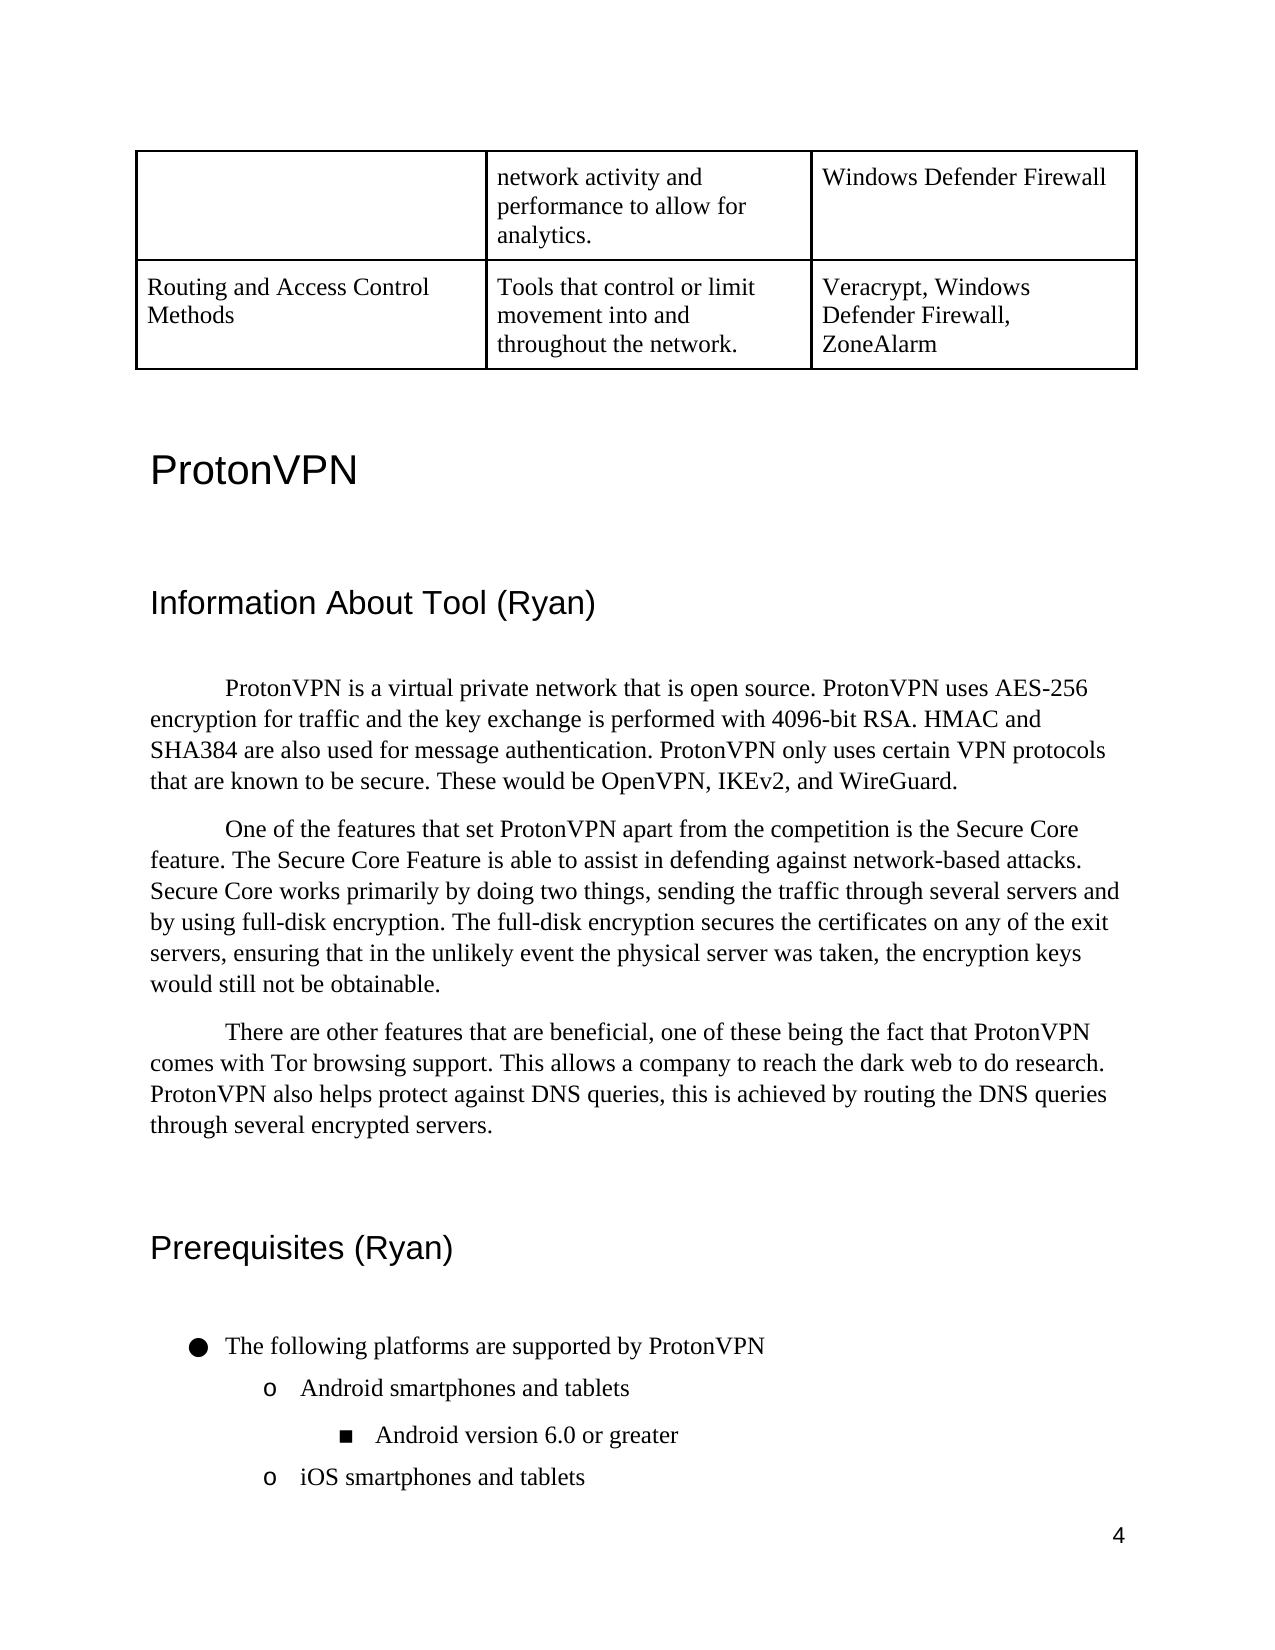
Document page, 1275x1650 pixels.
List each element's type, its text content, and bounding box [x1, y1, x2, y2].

text There are other features that are beneficial, one of these being the fact that ProtonVPN comes with Tor browsing support. This allows a company to reach the dark web to do research. ProtonVPN also helps protect against DNS queries, this is achieved by routing the DNS queries through several encrypted servers. [150, 1017, 1125, 1138]
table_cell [813, 152, 1135, 259]
text One of the features that set ProtonVPN apart from the competition is the Secure Core feature. The Secure Core Feature is able to assist in defending against network-based attacks. Secure Core works primarily by doing two things, sending the traffic through several servers and by using full-disk encryption. The full-disk encryption secures the certificates on any of the exit servers, ensuring that in the unlikely event the physical server was taken, the encryption keys would still not be obtainable. [150, 814, 1125, 998]
subtitle Information About Tool (Ryan) [150, 583, 1125, 622]
subtitle ProtonVPN [150, 445, 1125, 493]
subtitle Prerequisites (Ryan) [150, 1228, 1125, 1266]
table_cell Tools that control or limit movement into and throughout the network. [488, 261, 810, 368]
list iOS smartphones and tablets [262, 1462, 1125, 1492]
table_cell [488, 152, 810, 259]
list The following platforms are supported by ProtonVPN [187, 1318, 1125, 1369]
table_cell Veracrypt, Windows Defender Firewall, ZoneAlarm [813, 261, 1135, 368]
text ProtonVPN is a virtual private network that is open source. ProtonVPN uses AES-256 encryption for traffic and the key exchange is performed with 4096-bit RSA. HMAC and SHA384 are also used for message authentication. ProtonVPN only uses certain VPN protocols that are known to be secure. These would be OpenVPN, IKEv2, and WireGuard. [150, 673, 1125, 795]
list Android smartphones and tablets [262, 1373, 1125, 1404]
table_cell Routing and Access Control Methods [138, 261, 485, 368]
list Android version 6.0 or greater [337, 1406, 1125, 1457]
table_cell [138, 152, 485, 259]
